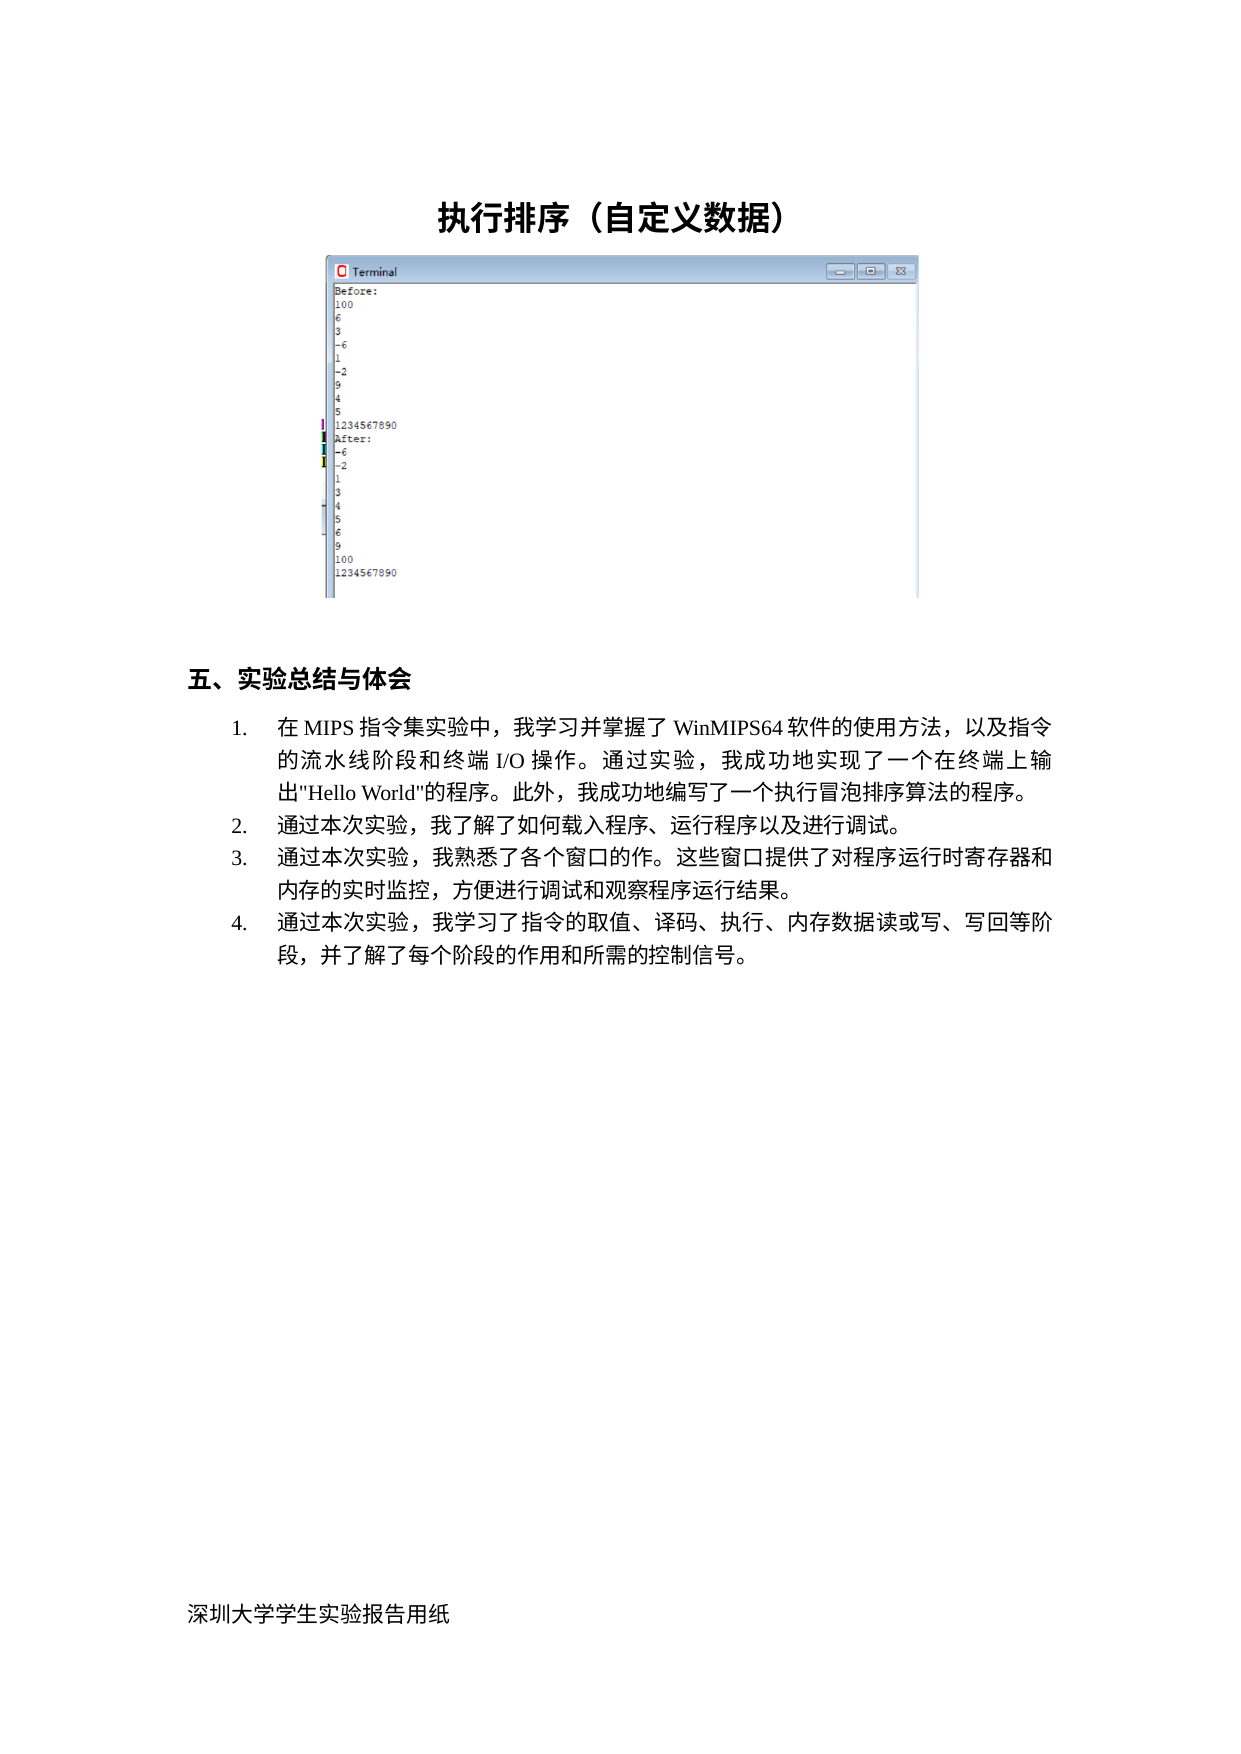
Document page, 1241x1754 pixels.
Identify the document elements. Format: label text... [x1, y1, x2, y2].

list 通过本次实验，我熟悉了各个窗口的作。这些窗口提供了对程序运行时寄存器和内存的实时监控，方便进行调试和观察程序运行结果。 [231, 840, 1053, 905]
list 在MIPS指令集实验中，我学习并掌握了WinMIPS64软件的使用方法，以及指令的流水线阶段和终端I/O操作。通过实验，我成功地实现了一个在终端上输出"Hello World"的程序。此外，我成功地编写了一个执行冒泡排序算法的程序。 [231, 710, 1053, 807]
list 通过本次实验，我学习了指令的取值、译码、执行、内存数据读或写、写回等阶段，并了解了每个阶段的作用和所需的控制信号。 [231, 905, 1053, 970]
list 通过本次实验，我了解了如何载入程序、运行程序以及进行调试。 [231, 807, 1053, 840]
text 五、实验总结与体会 [187, 645, 1053, 710]
title 执行排序（自定义数据） [187, 184, 1053, 249]
picture [321, 255, 919, 598]
